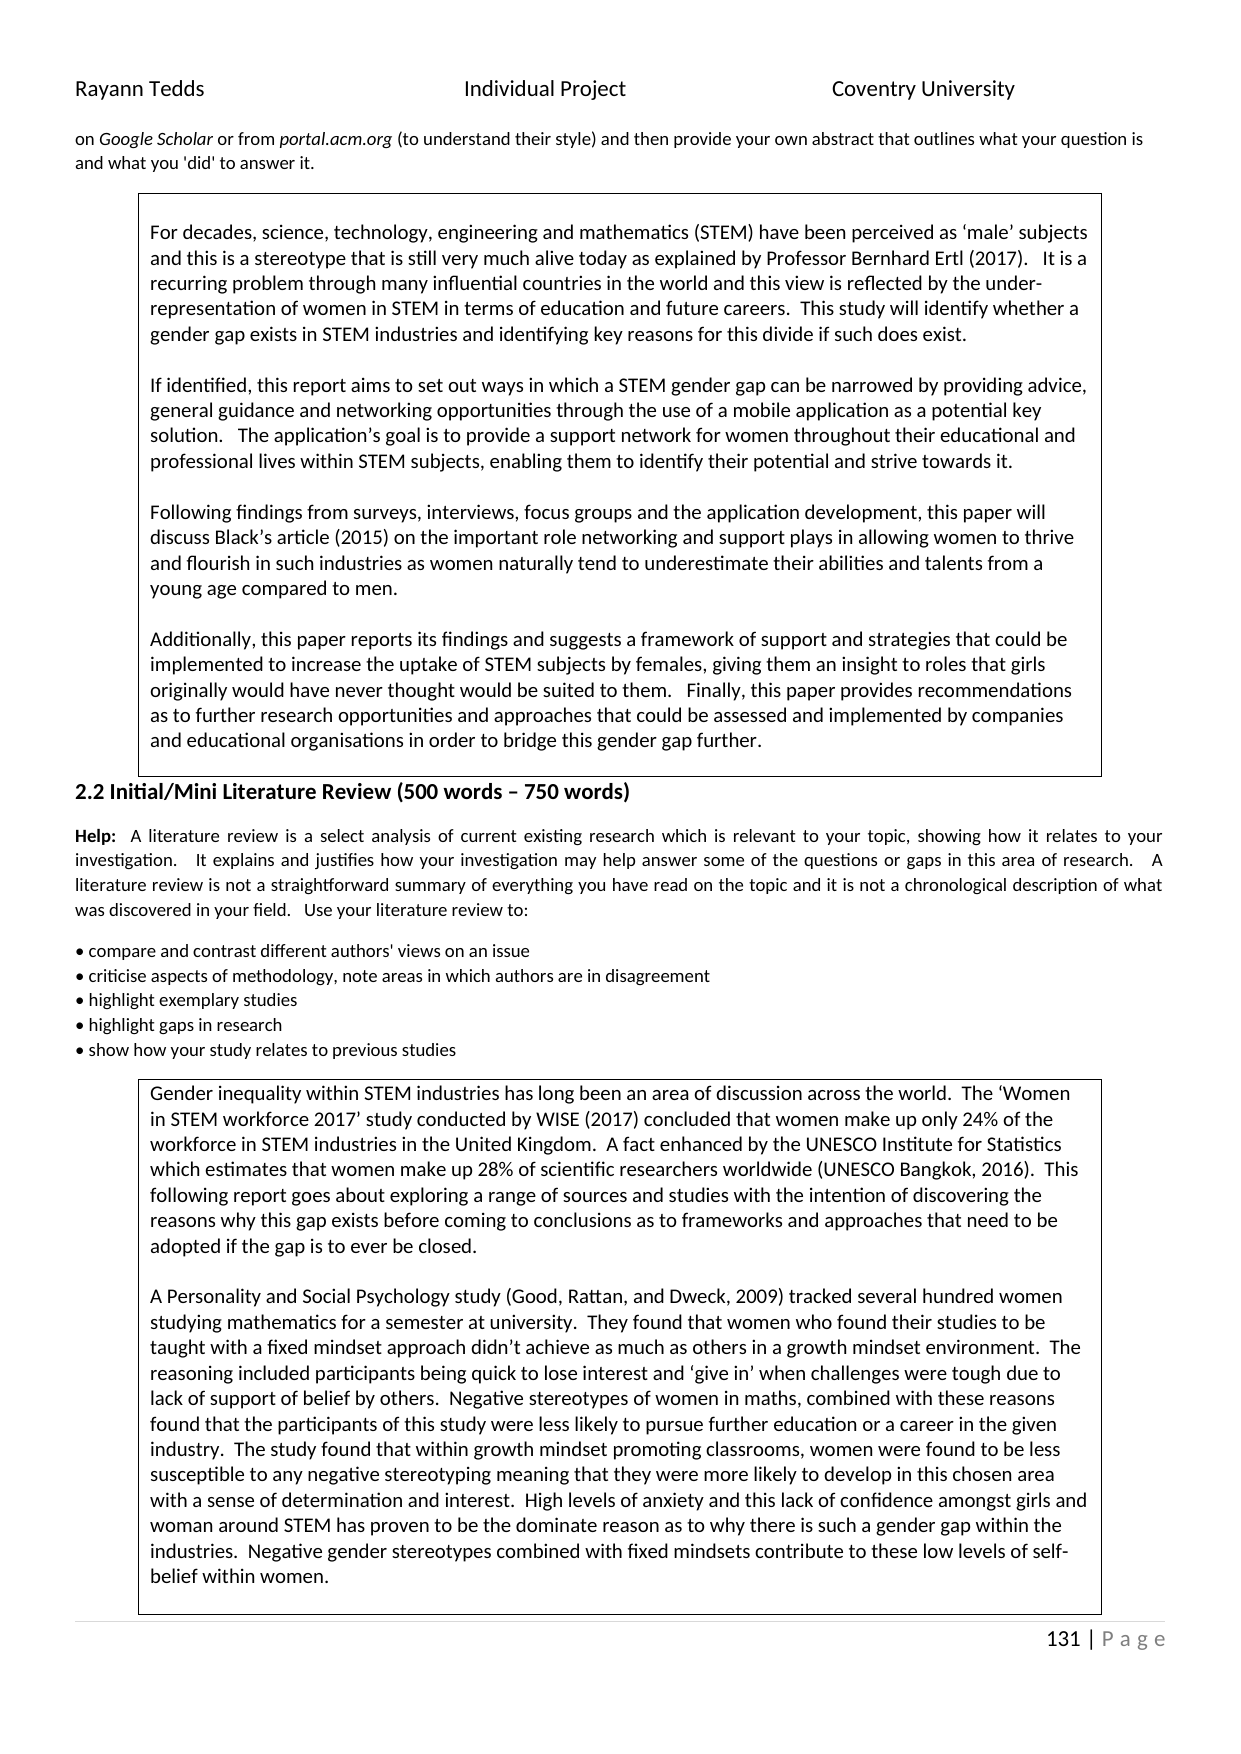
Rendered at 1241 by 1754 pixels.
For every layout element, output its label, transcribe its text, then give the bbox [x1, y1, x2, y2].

text 2.2 Initial/Mini Literature Review (500 words – 750 words) [75, 777, 1165, 805]
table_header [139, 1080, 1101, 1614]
text • compare and contrast different authors' views on an issue • criticise aspects of methodology, note areas in which authors are in disagreement • highlight exemplary studies • highlight gaps in research • show how your study relates to previous studies [75, 939, 1165, 1061]
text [75, 127, 1165, 174]
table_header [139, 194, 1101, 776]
